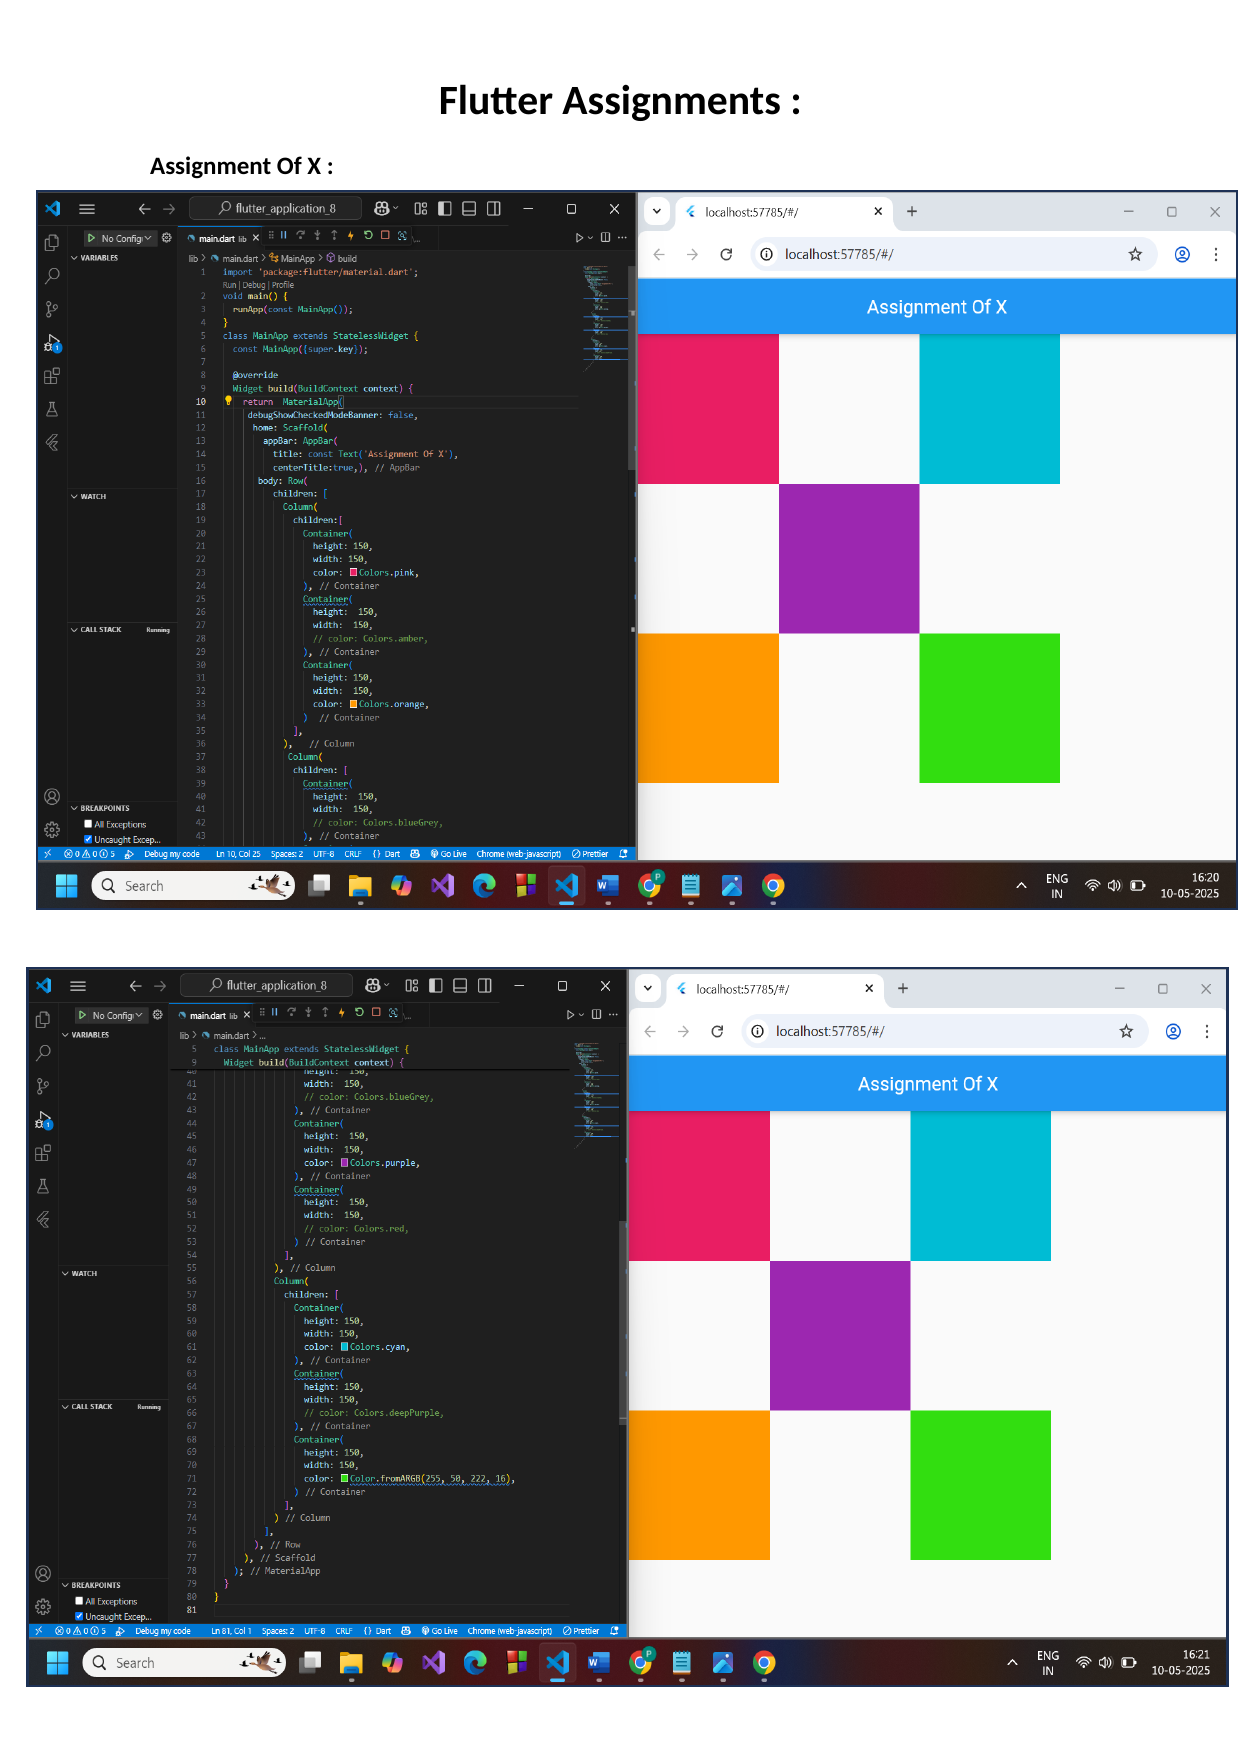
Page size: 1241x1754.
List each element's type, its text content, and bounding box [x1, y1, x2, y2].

text Assignment Of X : [150, 150, 1090, 181]
picture [38, 192, 1236, 908]
picture [29, 969, 1226, 1685]
